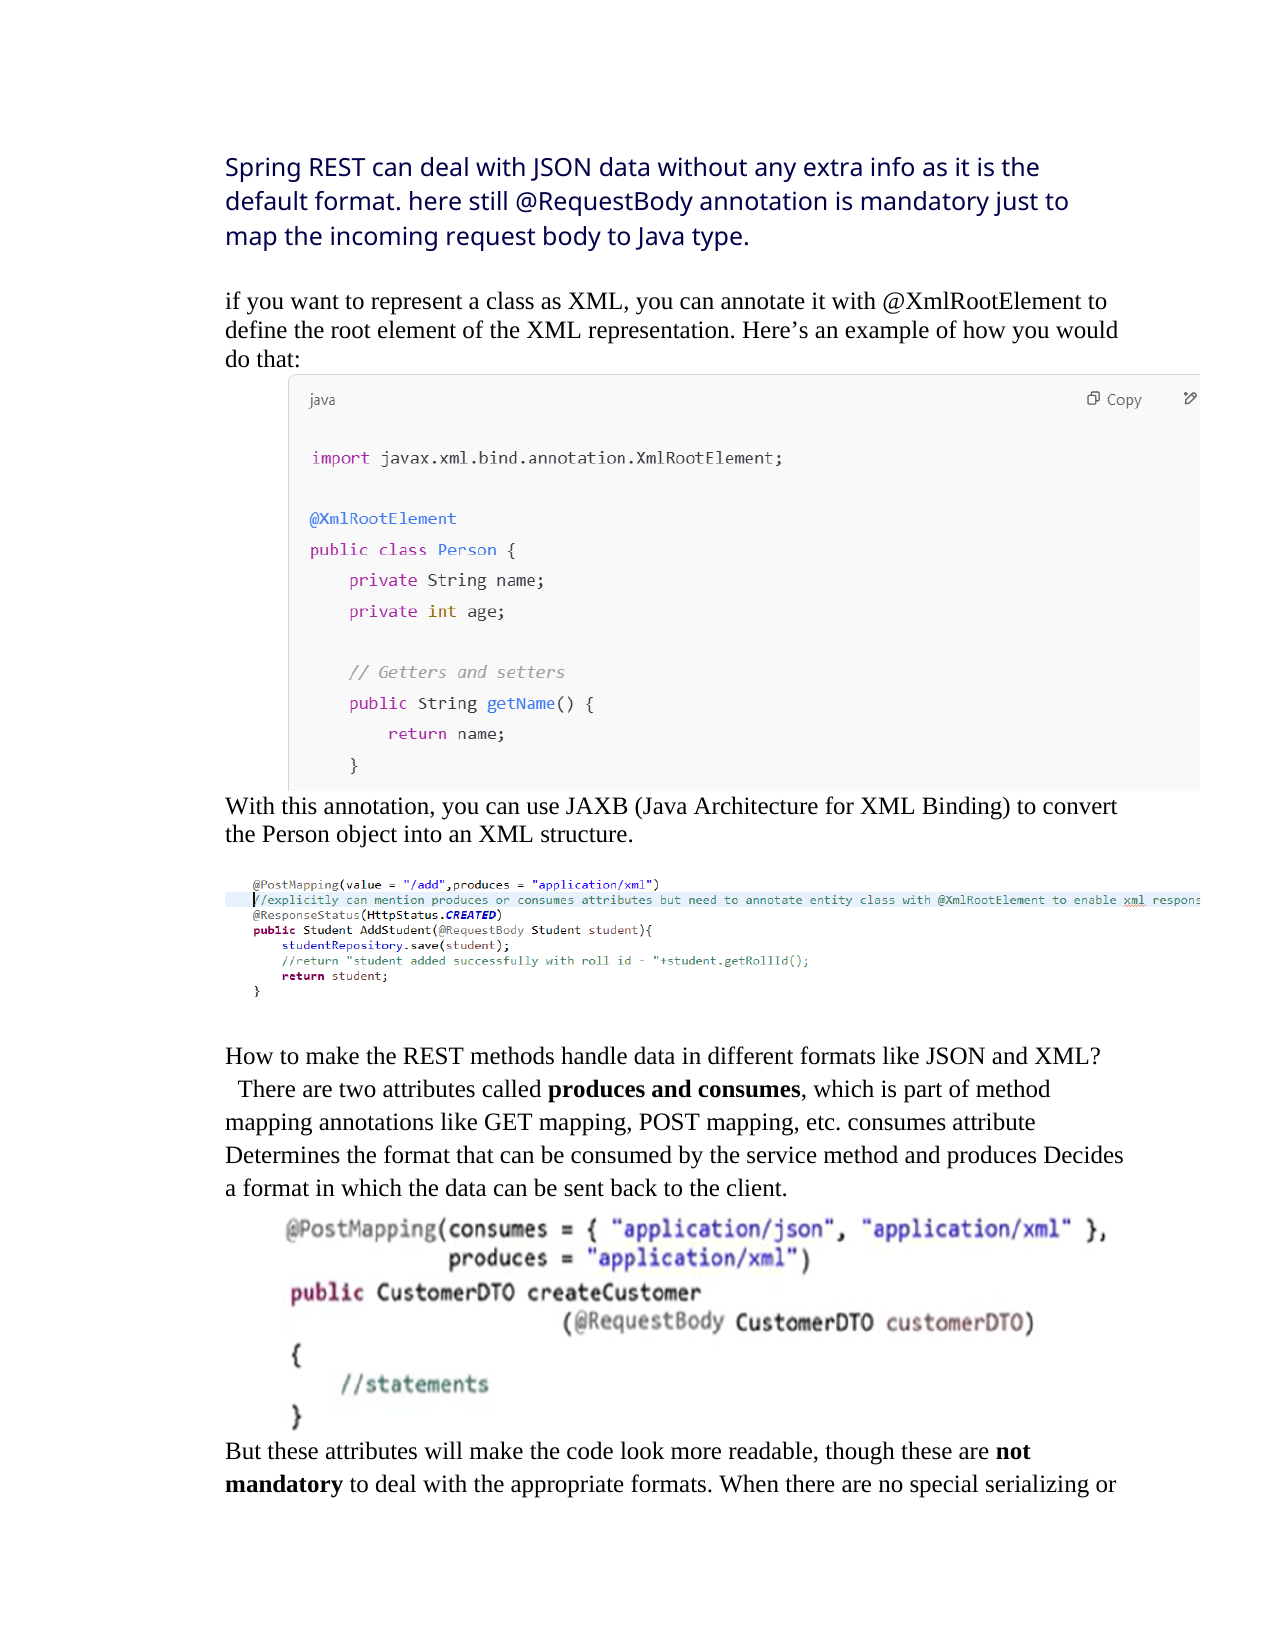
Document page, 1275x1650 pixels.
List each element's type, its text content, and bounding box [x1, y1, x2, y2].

list How to make the REST methods handle data in different formats like JSON and XML? [225, 1041, 1125, 1070]
list if you want to represent a class as XML, you can annotate it with @XmlRootElement to define the root element of the XML representation. Here’s an example of how you would do that: [225, 286, 1125, 372]
picture [225, 1206, 1200, 1437]
list There are two attributes called produces and consumes, which is part of method mapping annotations like GET mapping, POST mapping, etc. consumes attribute Determines the format that can be consumed by the service method and produces Decides a format in which the data can be sent back to the client. [225, 1074, 1125, 1202]
picture [225, 372, 1200, 791]
list With this annotation, you can use JAXB (Java Architecture for XML Binding) to convert the Person object into an XML structure. [225, 791, 1125, 848]
list Spring REST can deal with JSON data without any extra info as it is the default format. here still @RequestBody annotation is mandatory just to map the incoming request body to Java type. [225, 150, 1125, 252]
picture [225, 877, 1200, 1013]
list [225, 1437, 1125, 1498]
